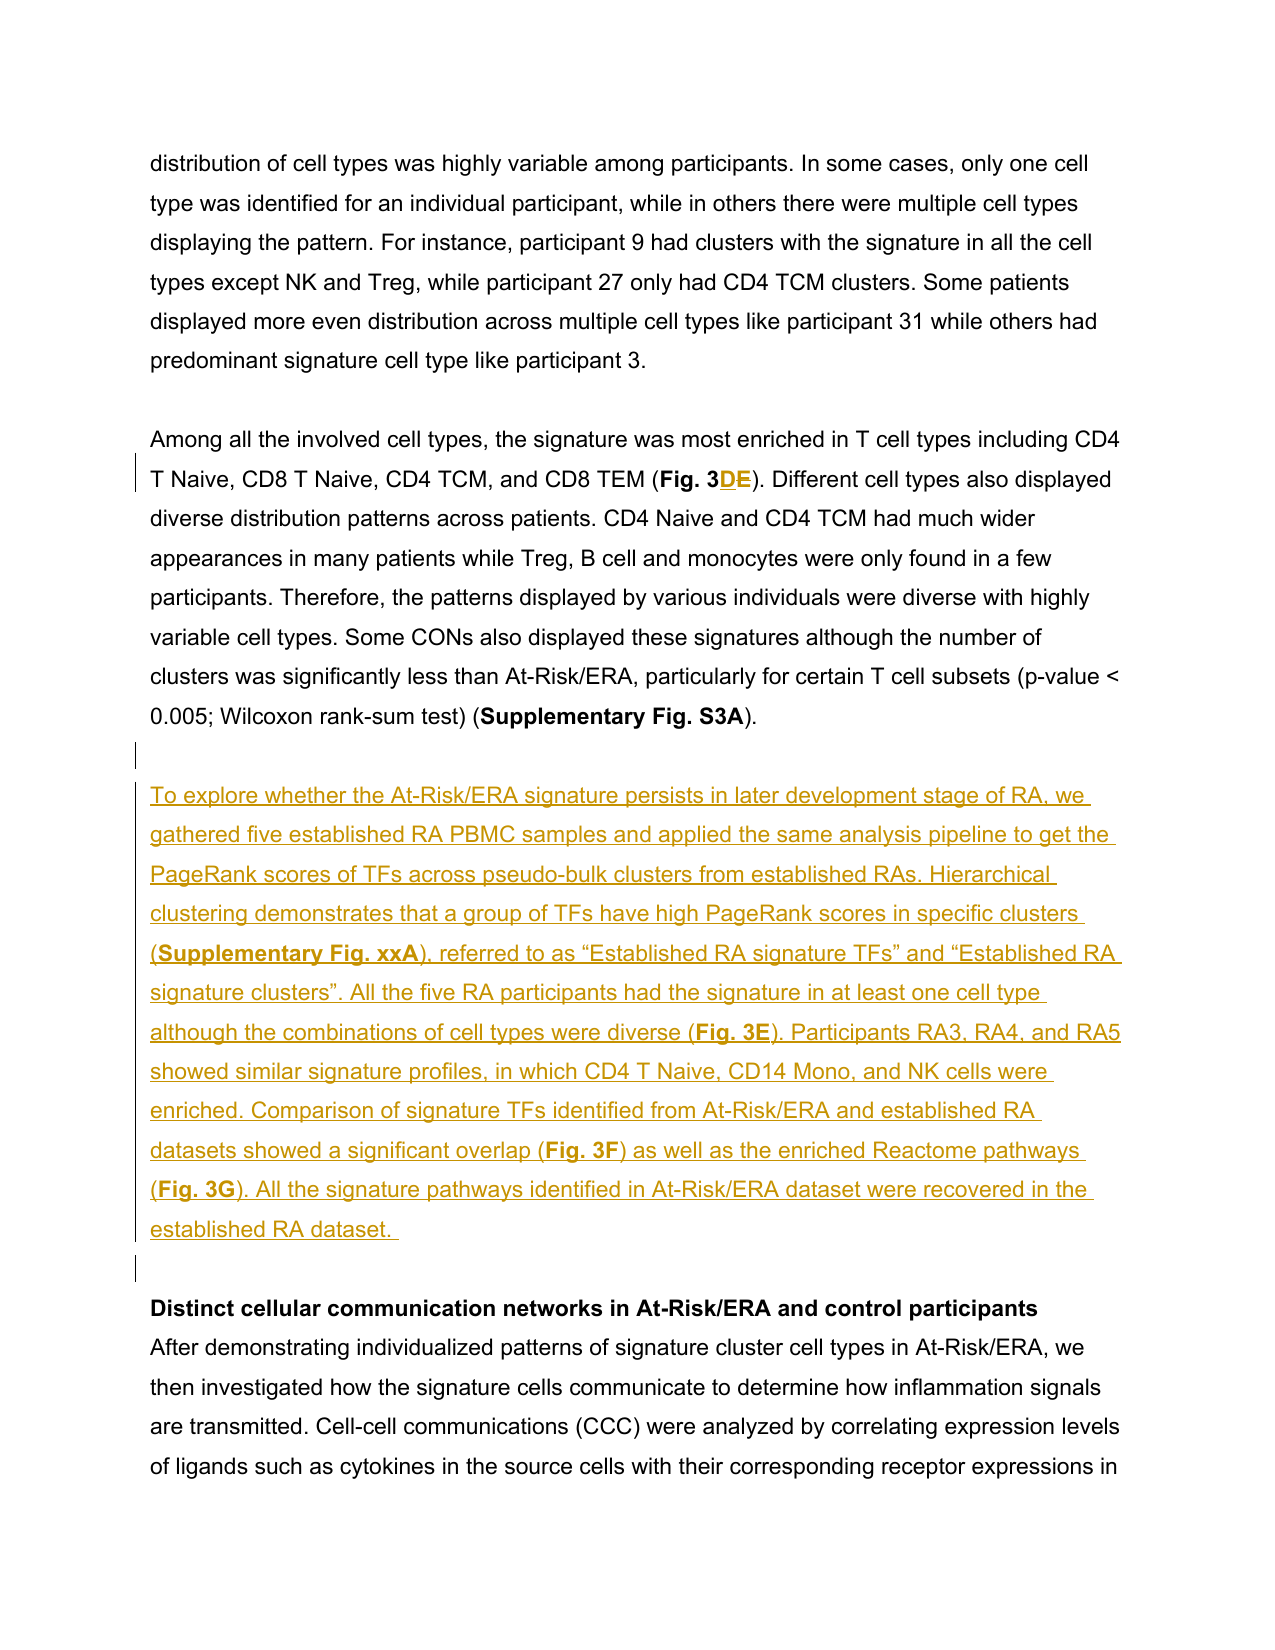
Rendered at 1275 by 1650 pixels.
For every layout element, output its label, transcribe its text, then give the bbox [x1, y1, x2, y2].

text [150, 150, 1125, 374]
subtitle Distinct cellular communication networks in At-Risk/ERA and control participants [150, 1295, 1125, 1321]
text Among all the involved cell types, the signature was most enriched in T cell types including CD4 T Naive, CD8 T Naive, CD4 TCM, and CD8 TEM (Fig. 3). Different cell types also displayed diverse distribution patterns across patients. CD4 Naive and CD4 TCM had much wider appearances in many patients while Treg, B cell and monocytes were only found in a few participants. Therefore, the patterns displayed by various individuals were diverse with highly variable cell types. Some CONs also displayed these signatures although the number of clusters was significantly less than At-Risk/ERA, particularly for certain T cell subsets (p-value < 0.005; Wilcoxon rank-sum test) (Supplementary Fig. S3A). [150, 426, 1125, 729]
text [150, 1334, 1125, 1479]
